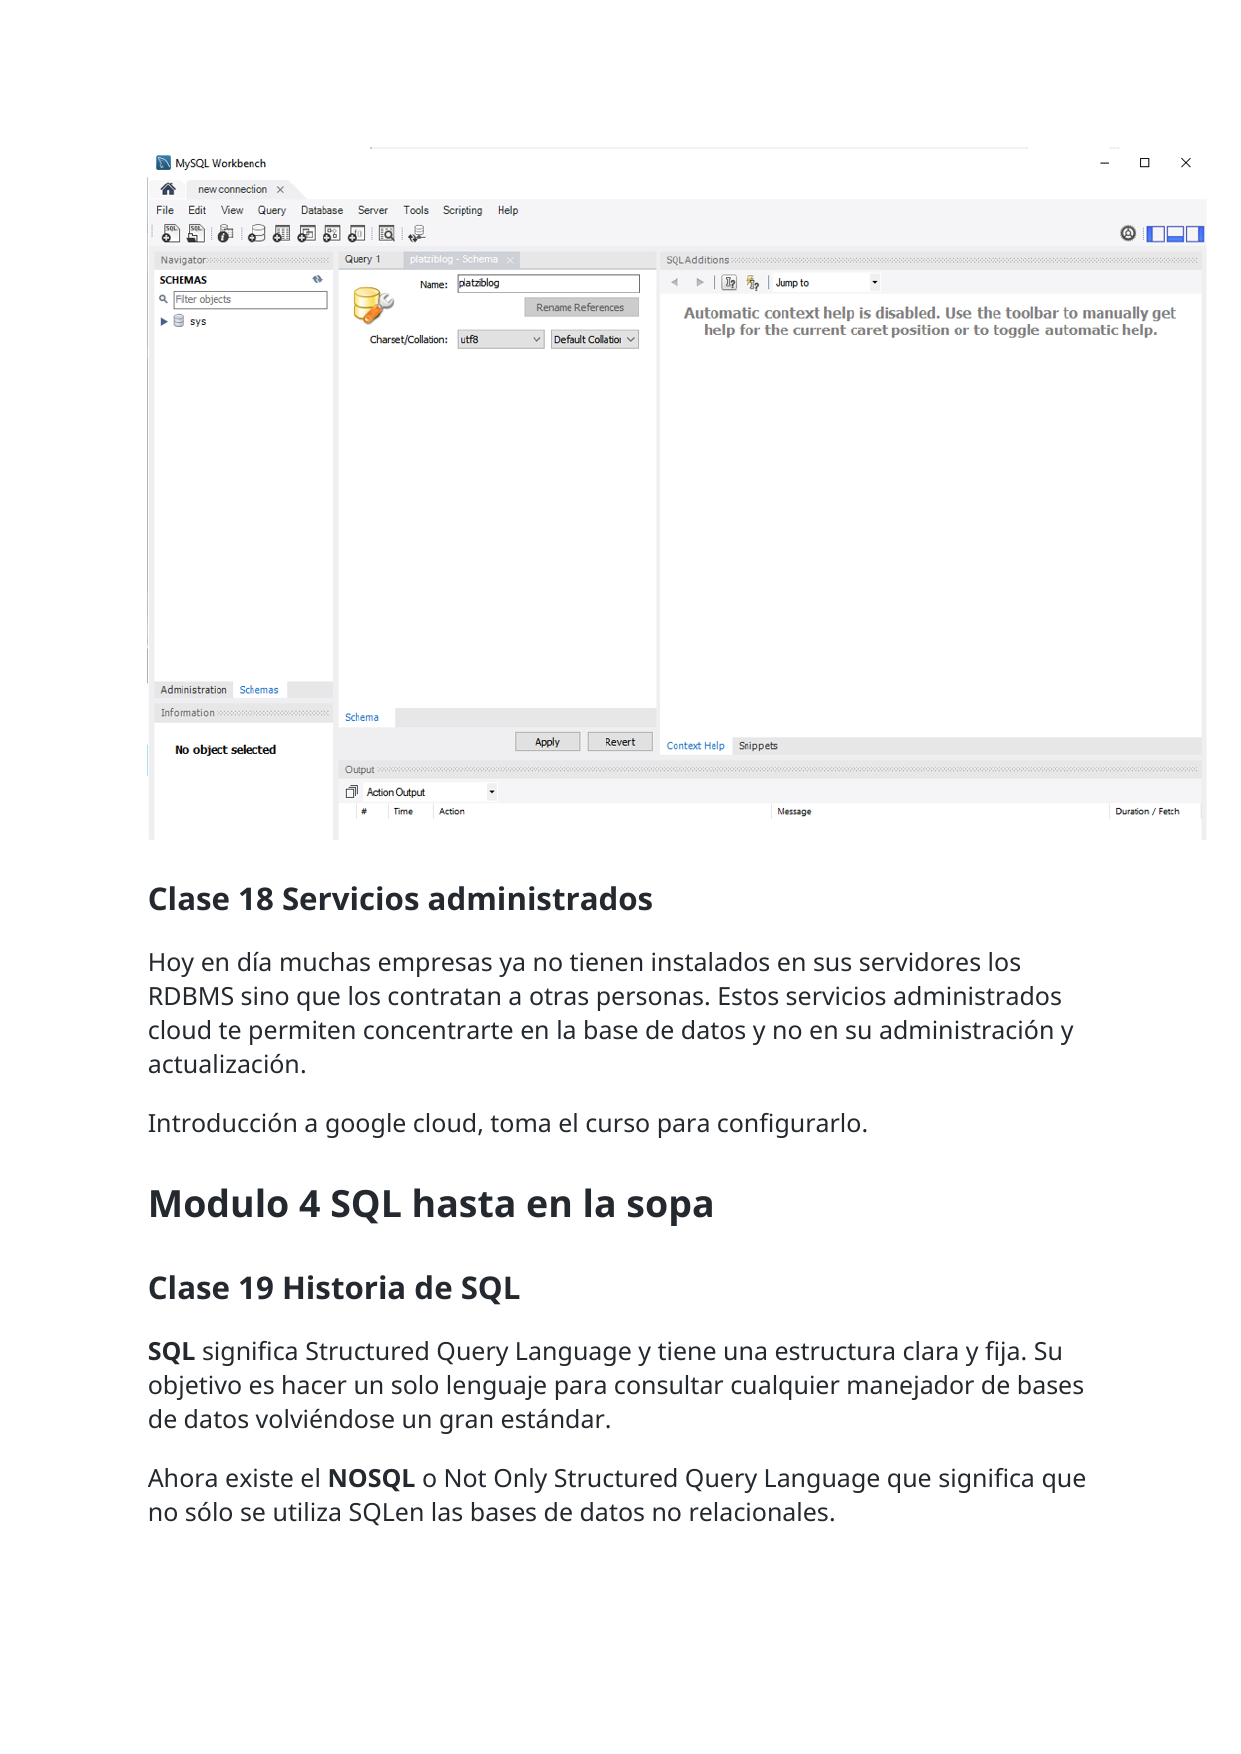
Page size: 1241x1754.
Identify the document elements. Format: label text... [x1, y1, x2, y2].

text SQL significa Structured Query Language y tiene una estructura clara y fija. Su objetivo es hacer un solo lenguaje para consultar cualquier manejador de bases de datos volviéndose un gran estándar. [148, 1334, 1093, 1436]
text Clase 19 Historia de SQL [148, 1266, 1093, 1309]
text Hoy en día muchas empresas ya no tienen instalados en sus servidores los RDBMS sino que los contratan a otras personas. Estos servicios administrados cloud te permiten concentrarte en la base de datos y no en su administración y actualización. [148, 945, 1093, 1081]
text Modulo 4 SQL hasta en la sopa [148, 1177, 1093, 1228]
text Clase 18 Servicios administrados [148, 877, 1093, 920]
picture [147, 147, 1207, 840]
text Introducción a google cloud, toma el curso para configurarlo. [148, 1106, 1093, 1140]
text Ahora existe el NOSQL o Not Only Structured Query Language que significa que no sólo se utiliza SQLen las bases de datos no relacionales. [148, 1461, 1093, 1529]
